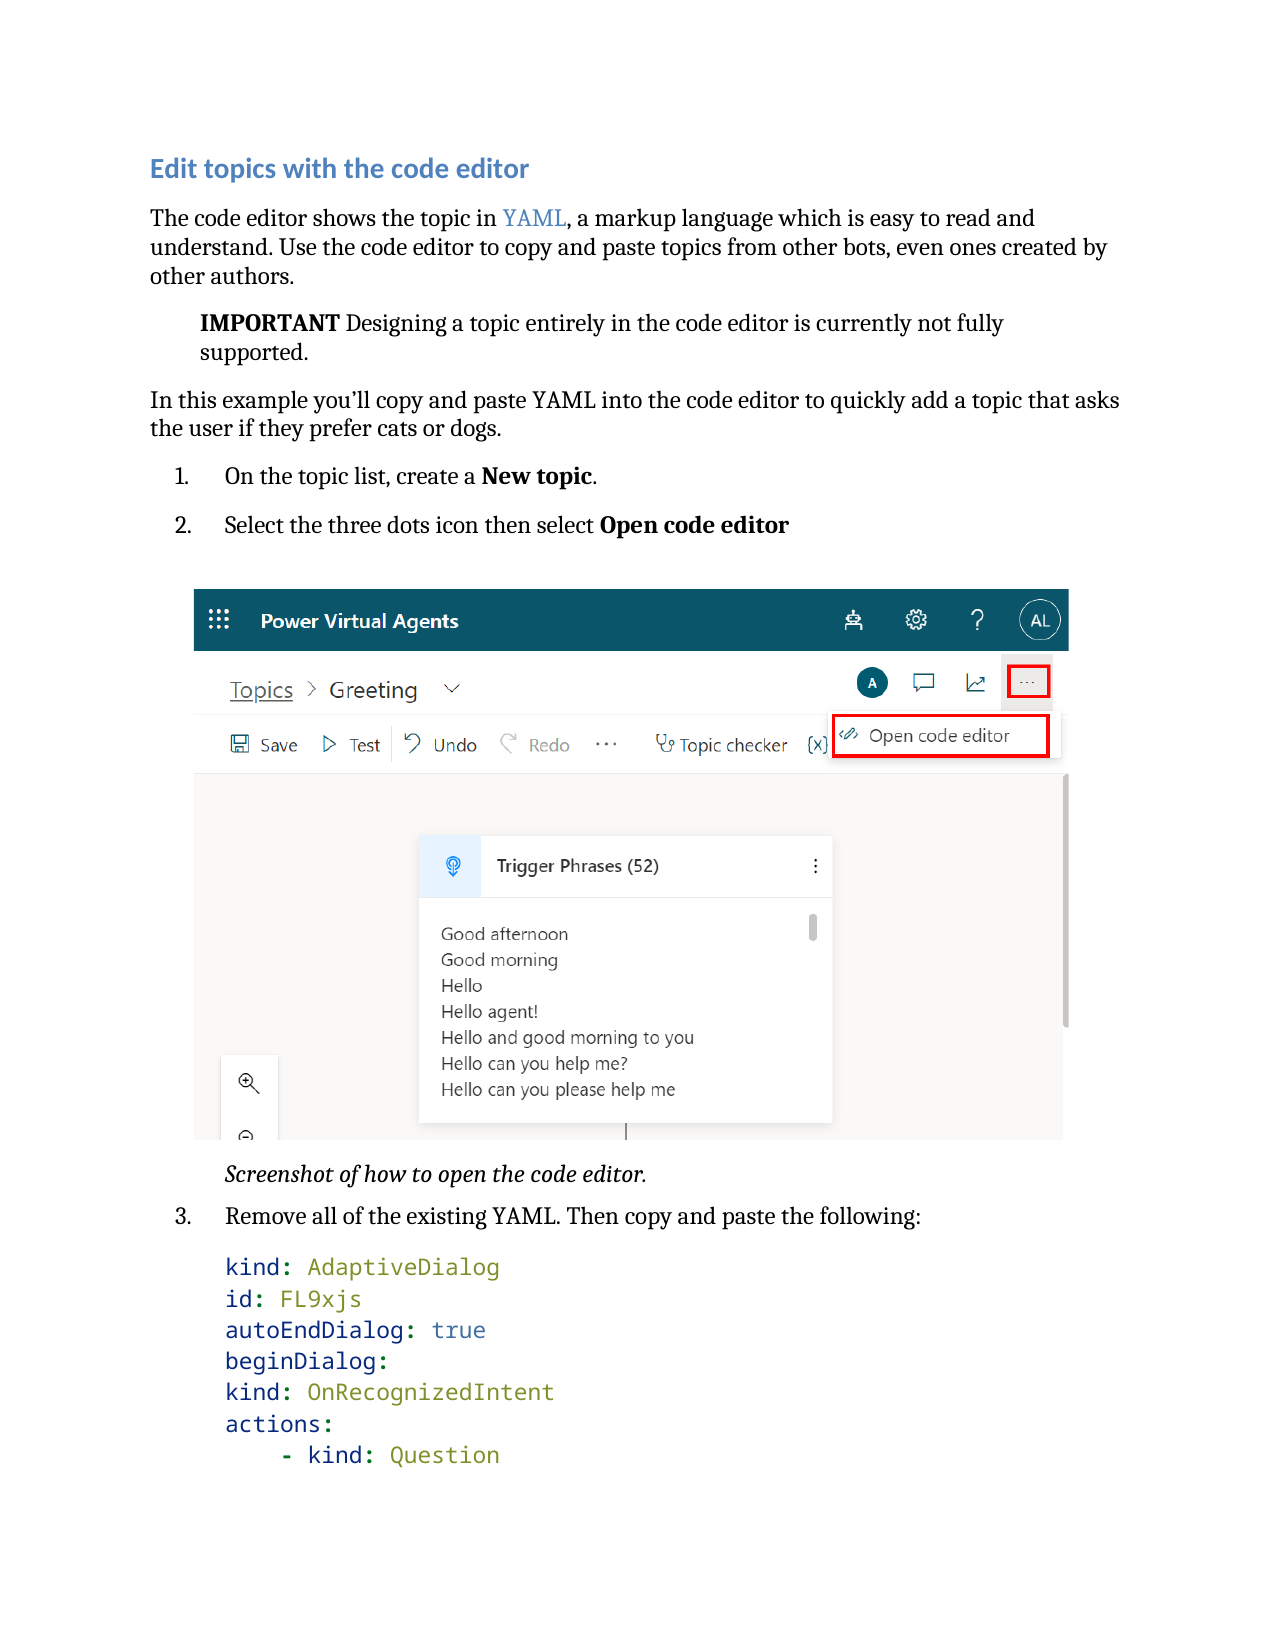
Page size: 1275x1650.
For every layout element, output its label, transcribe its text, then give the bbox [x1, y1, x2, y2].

text IMPORTANT Designing a topic entirely in the code editor is currently not fully supported. [200, 309, 1075, 367]
text In this example you’ll copy and paste YAML into the code editor to quickly add a topic that asks the user if they prefer cats or dogs. [150, 386, 1125, 443]
list Select the three dots icon then select Open code editor [175, 511, 1125, 540]
picture [193, 589, 1069, 1140]
list On the topic list, create a New topic. [175, 462, 1125, 491]
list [175, 1251, 1125, 1470]
subtitle Edit topics with the code editor [150, 150, 1125, 186]
list Remove all of the existing YAML. Then copy and paste the following: [175, 1202, 1125, 1230]
text The code editor shows the topic in YAML, a markup language which is easy to read and understand. Use the code editor to copy and paste topics from other bots, even ones created by other authors. [150, 204, 1125, 291]
list Screenshot of how to open the code editor. [175, 1160, 1125, 1189]
